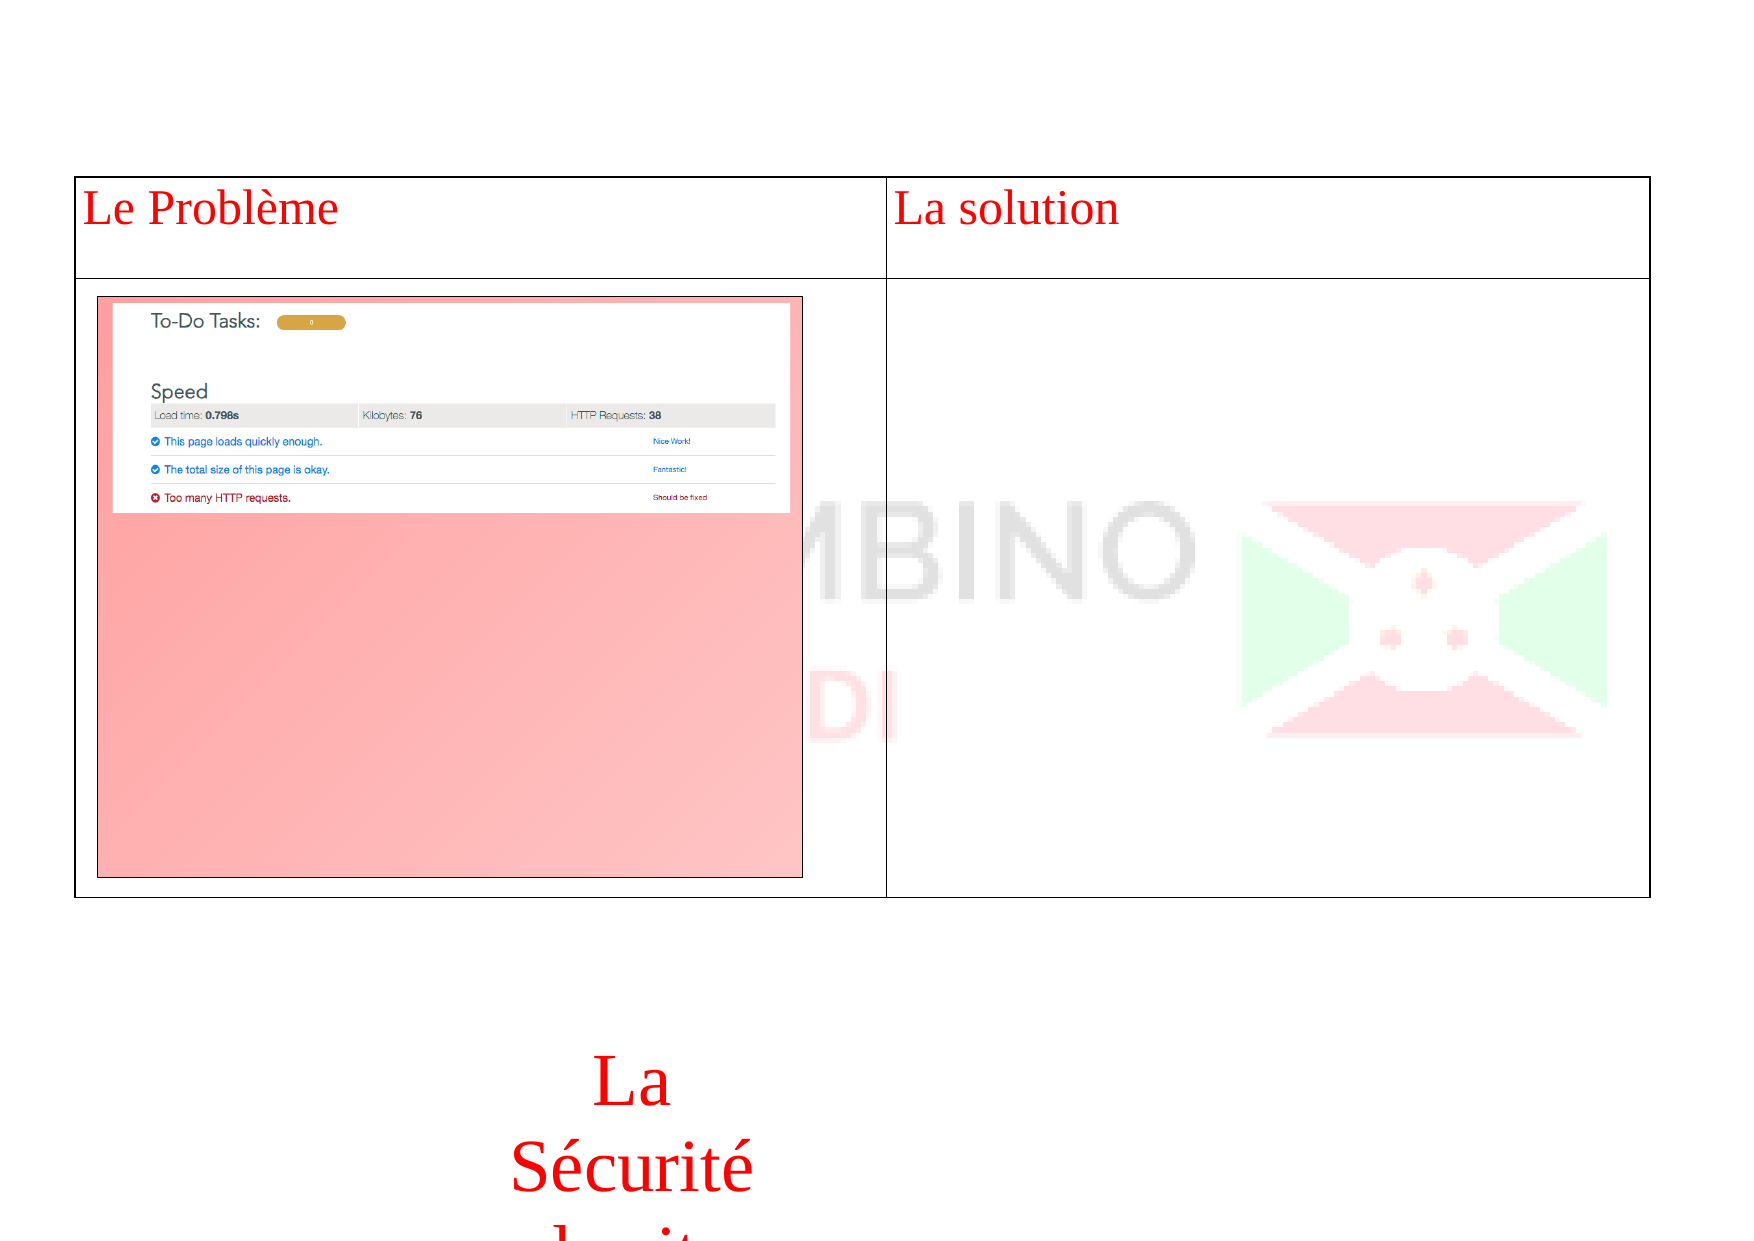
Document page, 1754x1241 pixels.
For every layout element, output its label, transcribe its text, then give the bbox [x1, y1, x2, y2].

table_header La solution [887, 178, 1649, 278]
table_header Le Problème [76, 178, 886, 278]
table_cell [887, 279, 1649, 897]
table_cell [76, 279, 886, 897]
picture [112, 303, 791, 513]
